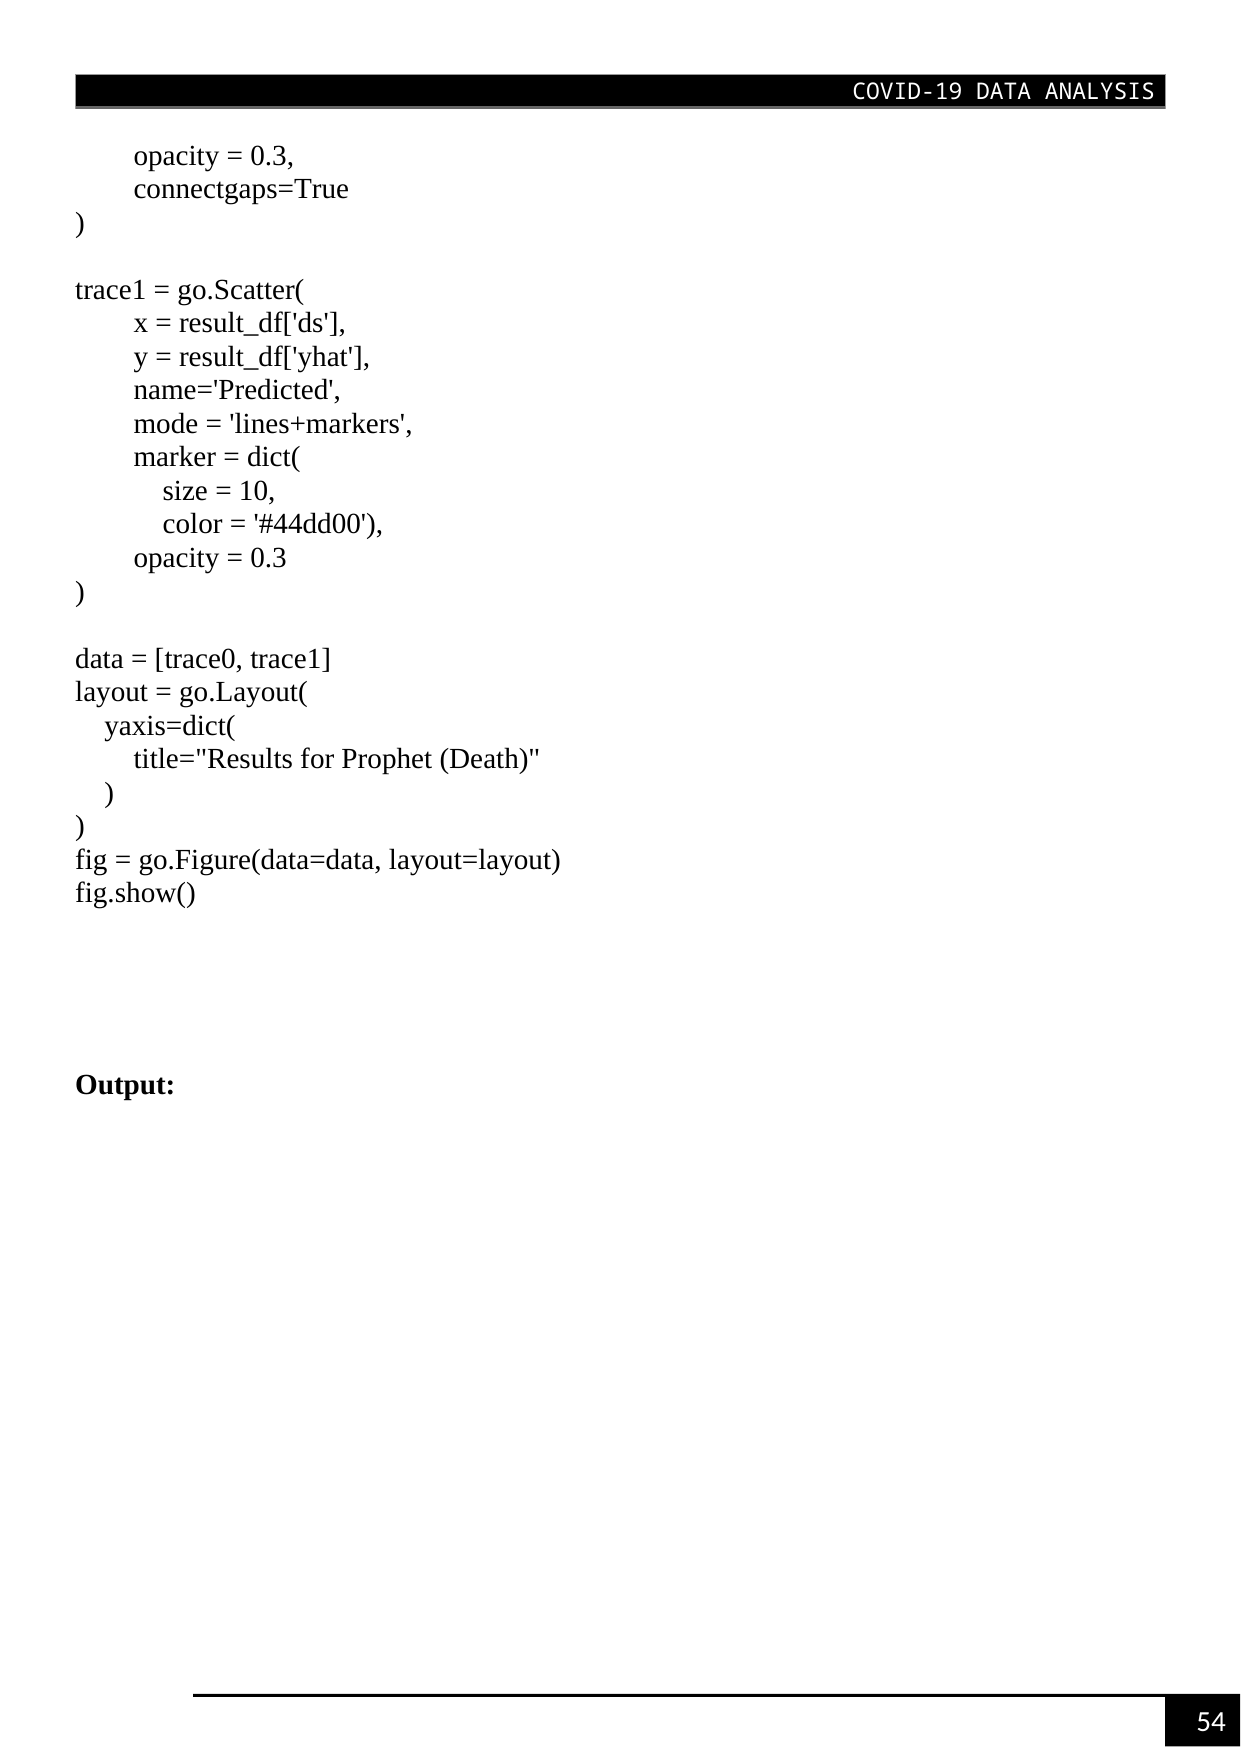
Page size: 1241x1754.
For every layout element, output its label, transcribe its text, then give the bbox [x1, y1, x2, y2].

text yaxis=dict( [75, 708, 1165, 741]
text y = result_df['yhat'], [75, 339, 1165, 372]
text size = 10, [75, 473, 1165, 507]
text mode = 'lines+markers', [75, 406, 1165, 439]
text color = '#44dd00'), [75, 507, 1165, 540]
text trace1 = go.Scatter( [75, 272, 1165, 305]
text ) [75, 808, 1165, 842]
text opacity = 0.3, [75, 138, 1165, 171]
text connectgaps=True [75, 171, 1165, 205]
text fig = go.Figure(data=data, layout=layout) [75, 842, 1165, 876]
text x = result_df['ds'], [75, 305, 1165, 339]
text data = [trace0, trace1] [75, 641, 1165, 674]
text Output: [75, 1067, 1165, 1101]
text marker = dict( [75, 439, 1165, 473]
text opacity = 0.3 [75, 540, 1165, 574]
text title="Results for Prophet (Death)" [75, 741, 1165, 775]
text ) [75, 205, 1165, 238]
text ) [75, 775, 1165, 808]
text ) [75, 574, 1165, 607]
text name='Predicted', [75, 372, 1165, 406]
text layout = go.Layout( [75, 674, 1165, 708]
text fig.show() [75, 876, 1165, 909]
